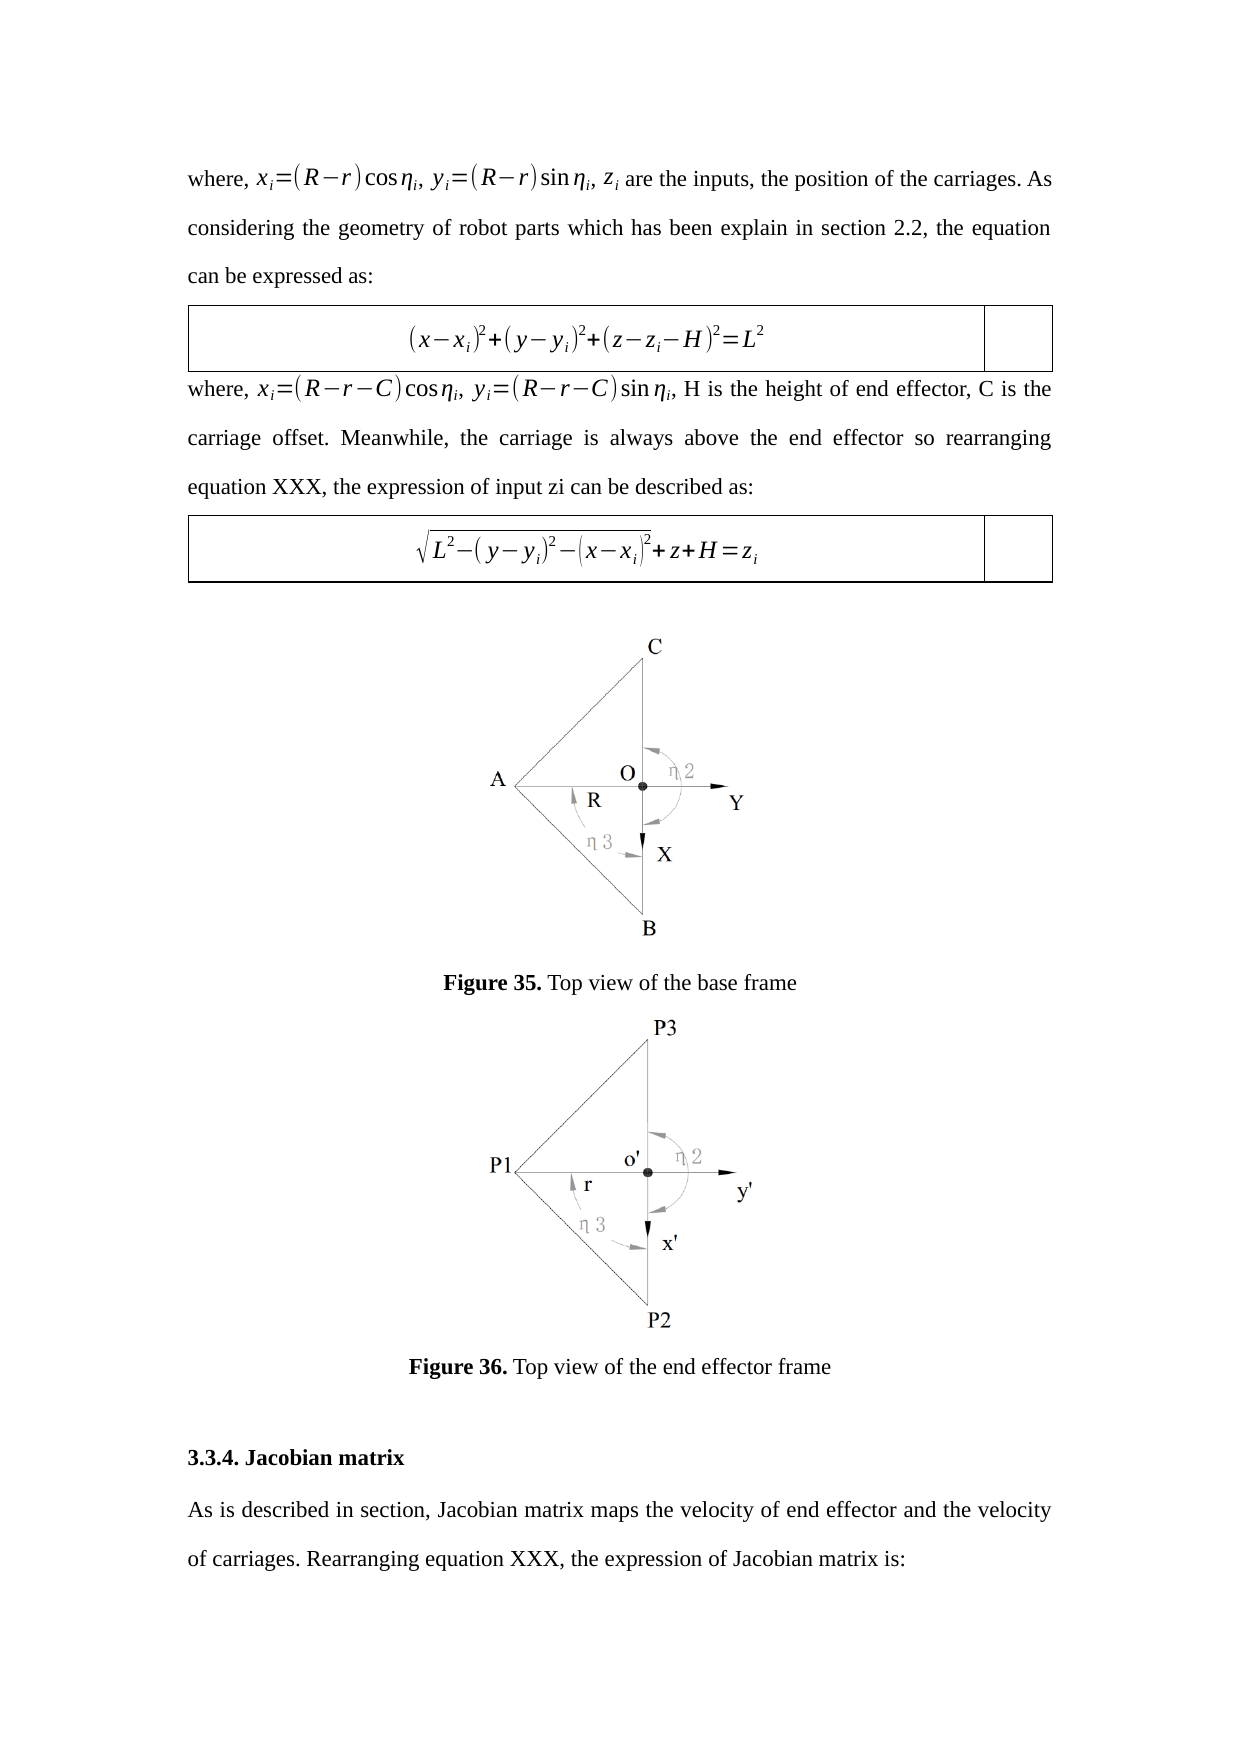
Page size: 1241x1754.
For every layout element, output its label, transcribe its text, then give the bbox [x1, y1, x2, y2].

subtitle 3.3.4. Jacobian matrix [187, 1441, 1053, 1474]
table_header [985, 306, 1052, 371]
picture [472, 1011, 768, 1336]
text As is described in section, Jacobian matrix maps the velocity of end effector and the velocity of carriages. Rearranging equation XXX, the expression of Jacobian matrix is: [187, 1493, 1053, 1574]
picture [472, 628, 768, 942]
text where, , , H is the height of end effector, C is the carriage offset. Meanwhile, the carriage is always above the end effector so rearranging equation XXX, the expression of input zi can be described as: [187, 372, 1053, 502]
table_header [985, 516, 1052, 581]
text Figure 36. Top view of the end effector frame [187, 1350, 1053, 1382]
text Figure 35. Top view of the base frame [187, 966, 1053, 999]
table_header [189, 306, 984, 371]
text where, , , are the inputs, the position of the carriages. As considering the geometry of robot parts which has been explain in section 2.2, the equation can be expressed as: [187, 162, 1053, 292]
table_header [189, 516, 984, 581]
